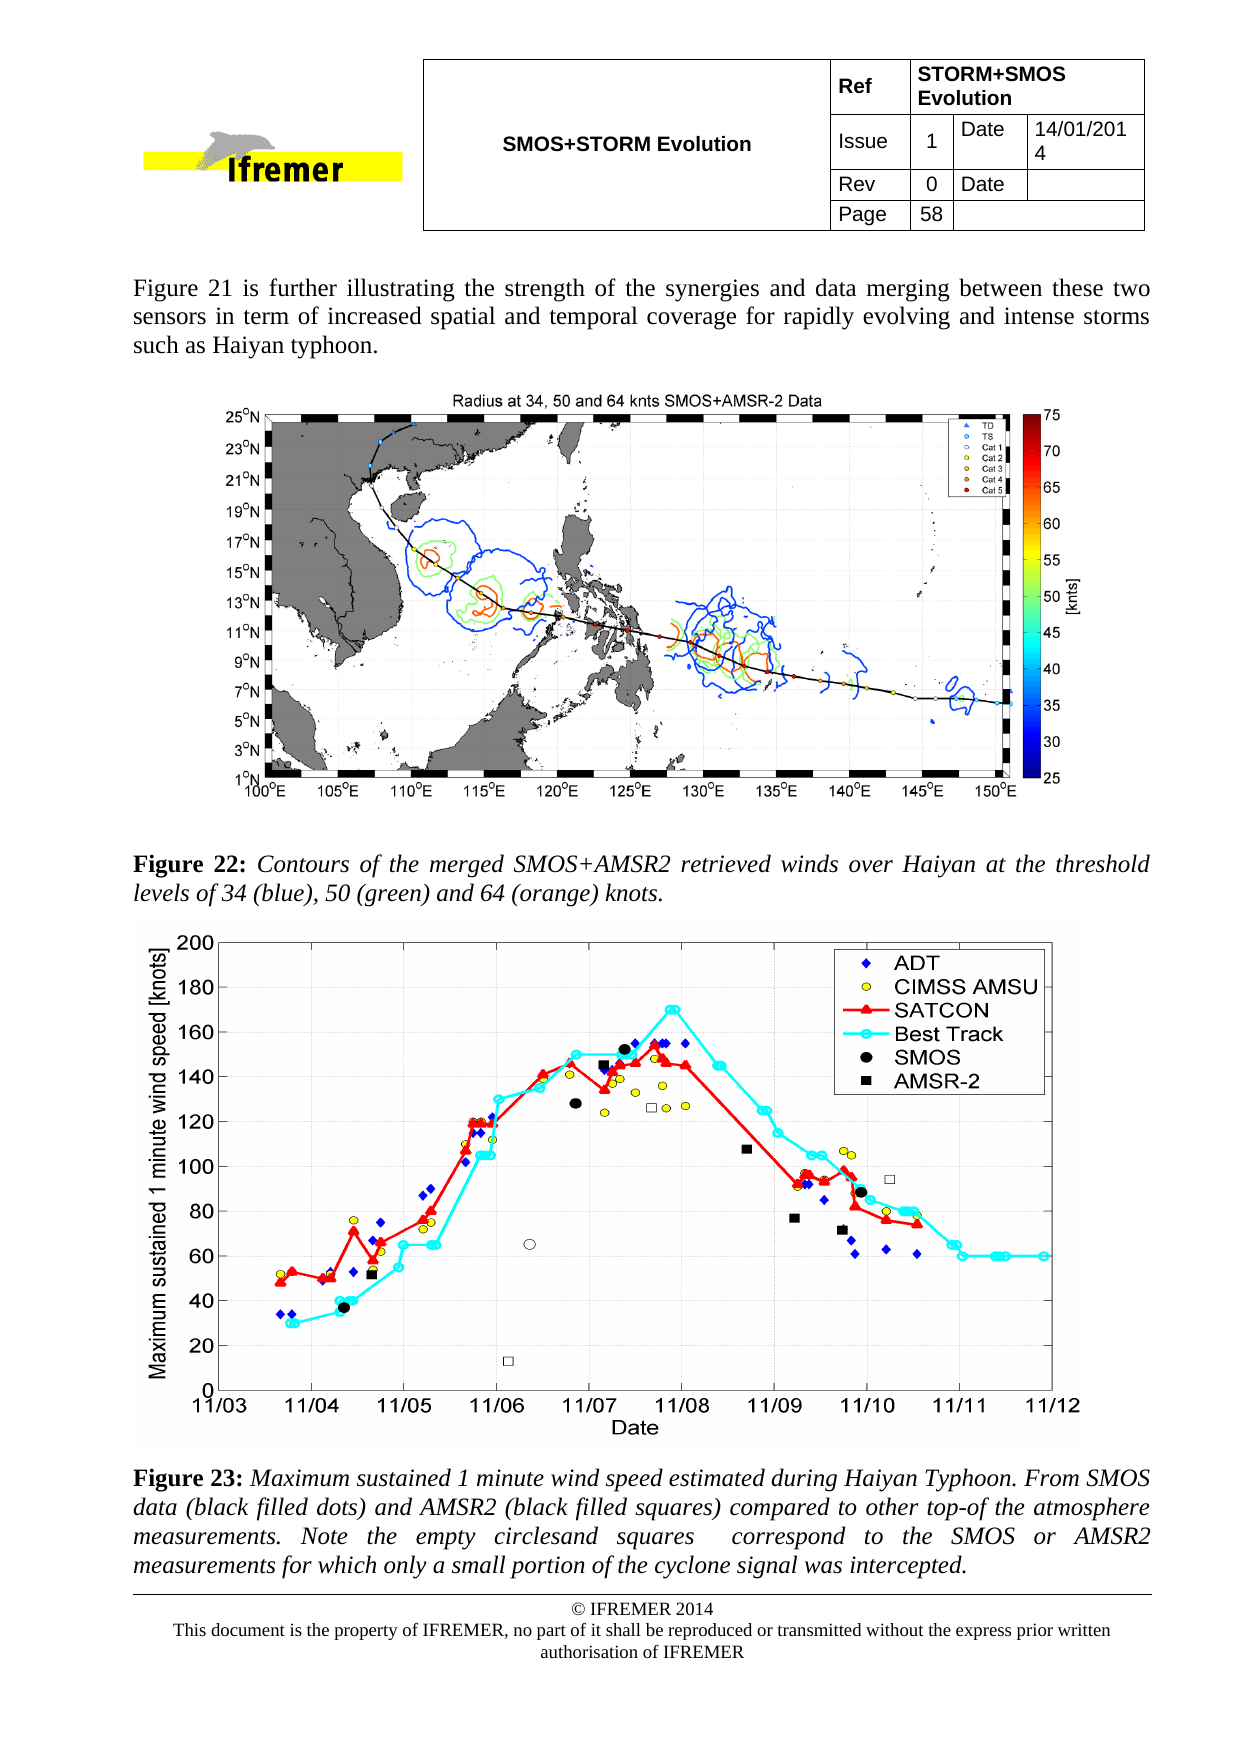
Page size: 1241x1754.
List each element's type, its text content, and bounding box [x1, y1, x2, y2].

picture [132, 919, 1085, 1451]
text Figure 23: Maximum sustained 1 minute wind speed estimated during Haiyan Typhoon. From SMOS data (black filled dots) and AMSR2 (black filled squares) compared to other top-of the atmosphere measurements. Note the empty circlesand squares correspond to the SMOS or AMSR2 measurements for which only a small portion of the cyclone signal was intercepted. [133, 1463, 1152, 1578]
text Figure 21 is further illustrating the strength of the synergies and data merging between these two sensors in term of increased spatial and temporal coverage for rapidly evolving and intense storms such as Haiyan typhoon. [133, 273, 1152, 359]
picture [132, 371, 1152, 837]
text Figure 22: Contours of the merged SMOS+AMSR2 retrieved winds over Haiyan at the threshold levels of 34 (blue), 50 (green) and 64 (orange) knots. [133, 849, 1152, 907]
picture [132, 90, 416, 199]
